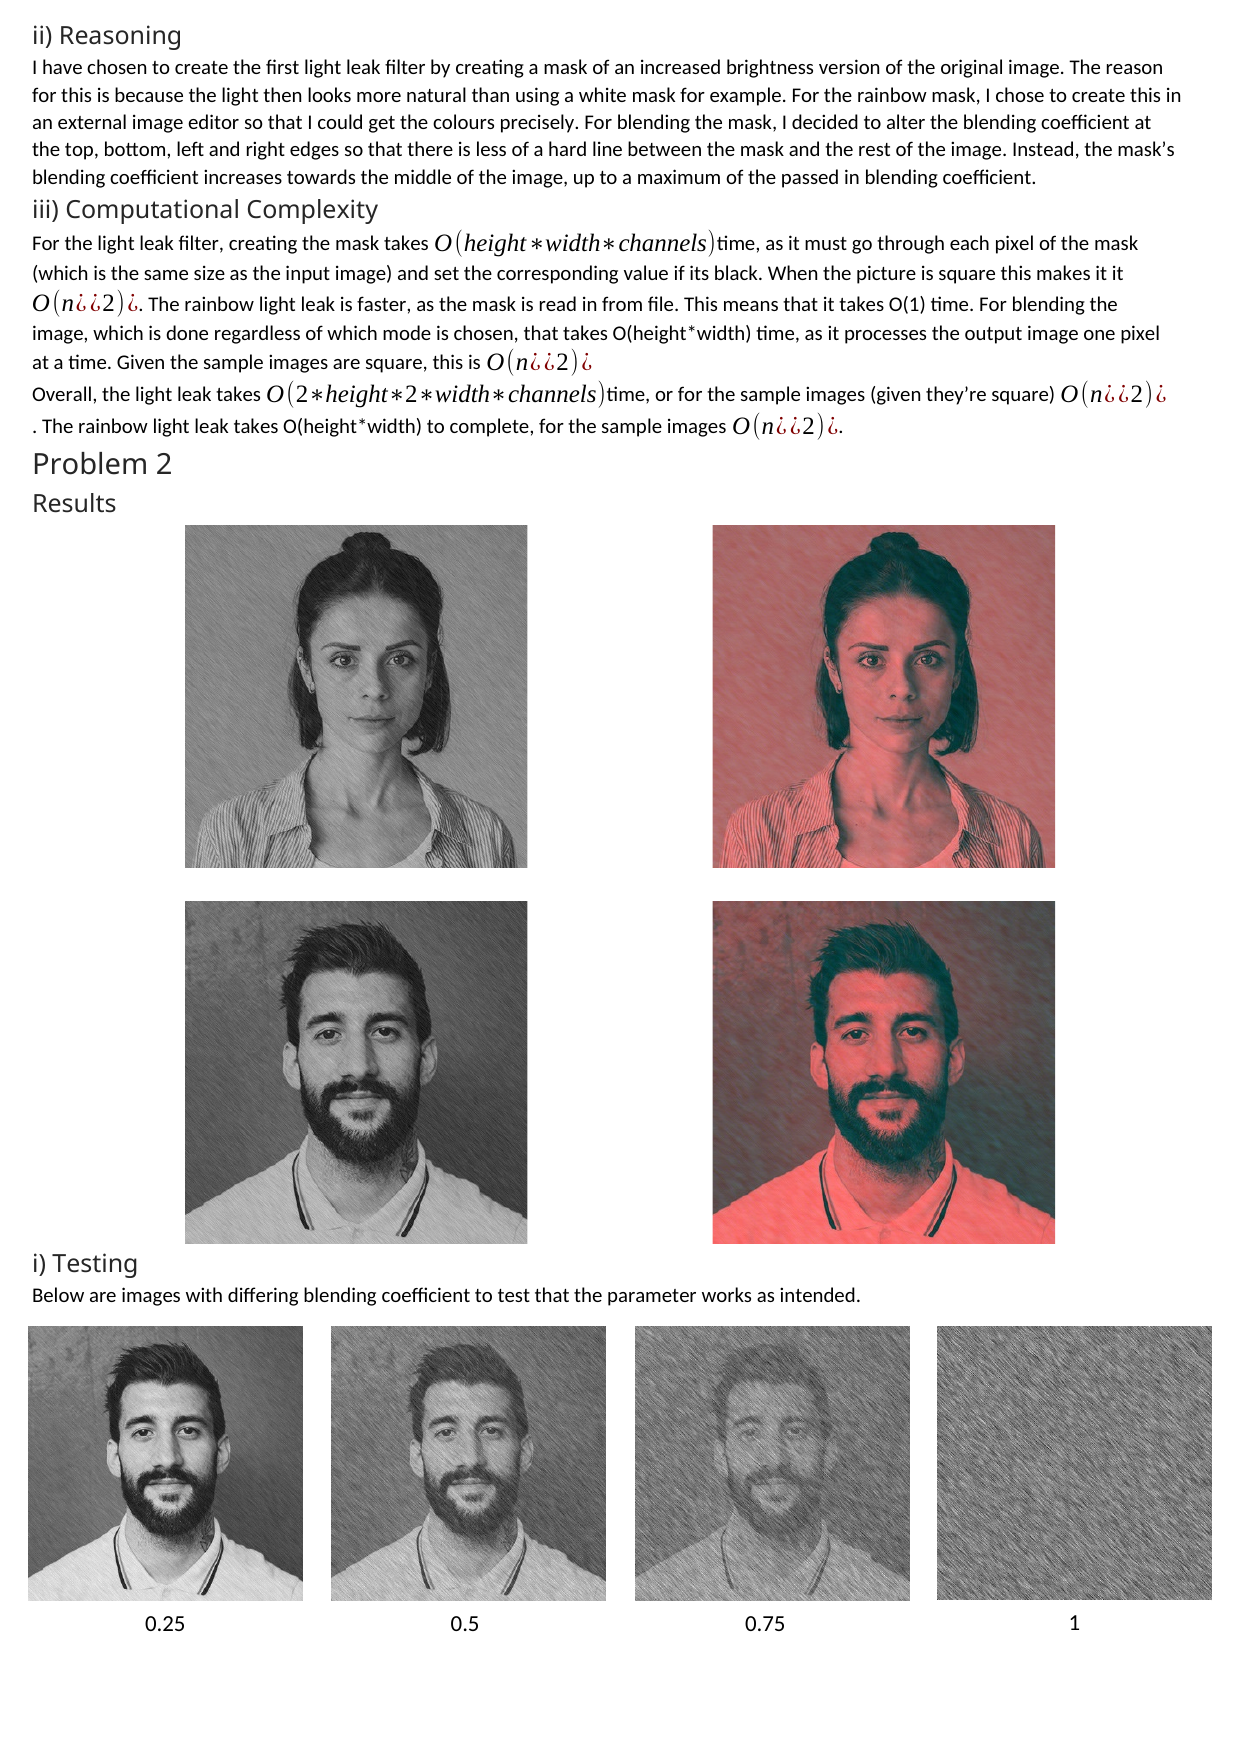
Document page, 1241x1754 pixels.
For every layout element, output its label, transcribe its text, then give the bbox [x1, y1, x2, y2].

picture [937, 1326, 1212, 1600]
subtitle Problem 2 [32, 443, 1090, 483]
subtitle iii) Computational Complexity [32, 191, 1090, 226]
subtitle Results [32, 486, 1090, 520]
text Below are images with differing blending coefficient to test that the parameter works as intended. [32, 1282, 1090, 1308]
picture [712, 901, 1056, 1244]
picture [712, 525, 1056, 868]
text I have chosen to create the first light leak filter by creating a mask of an increased brightness version of the original image. The reason for this is because the light then looks more natural than using a white mask for example. For the rainbow mask, I chose to create this in an external image editor so that I could get the colours precisely. For blending the mask, I decided to alter the blending coefficient at the top, bottom, left and right edges so that there is less of a hard line between the mask and the rest of the image. Instead, the mask’s blending coefficient increases towards the middle of the image, up to a maximum of the passed in blending coefficient. [32, 54, 1184, 189]
text For the light leak filter, creating the mask takes time, as it must go through each pixel of the mask (which is the same size as the input image) and set the corresponding value if its black. When the picture is square this makes it it . The rainbow light leak is faster, as the mask is read in from file. This means that it takes O(1) time. For blending the image, which is done regardless of which mode is chosen, that takes O(height*width) time, as it processes the output image one pixel at a time. Given the sample images are square, this is [32, 228, 1169, 377]
subtitle ii) Reasoning [32, 18, 1090, 52]
picture [331, 1326, 606, 1601]
picture [185, 901, 528, 1244]
text Overall, the light leak takes time, or for the sample images (given they’re square) . The rainbow light leak takes O(height*width) to complete, for the sample images . [32, 379, 1169, 441]
picture [28, 1326, 303, 1601]
picture [185, 525, 528, 868]
picture [635, 1326, 910, 1601]
